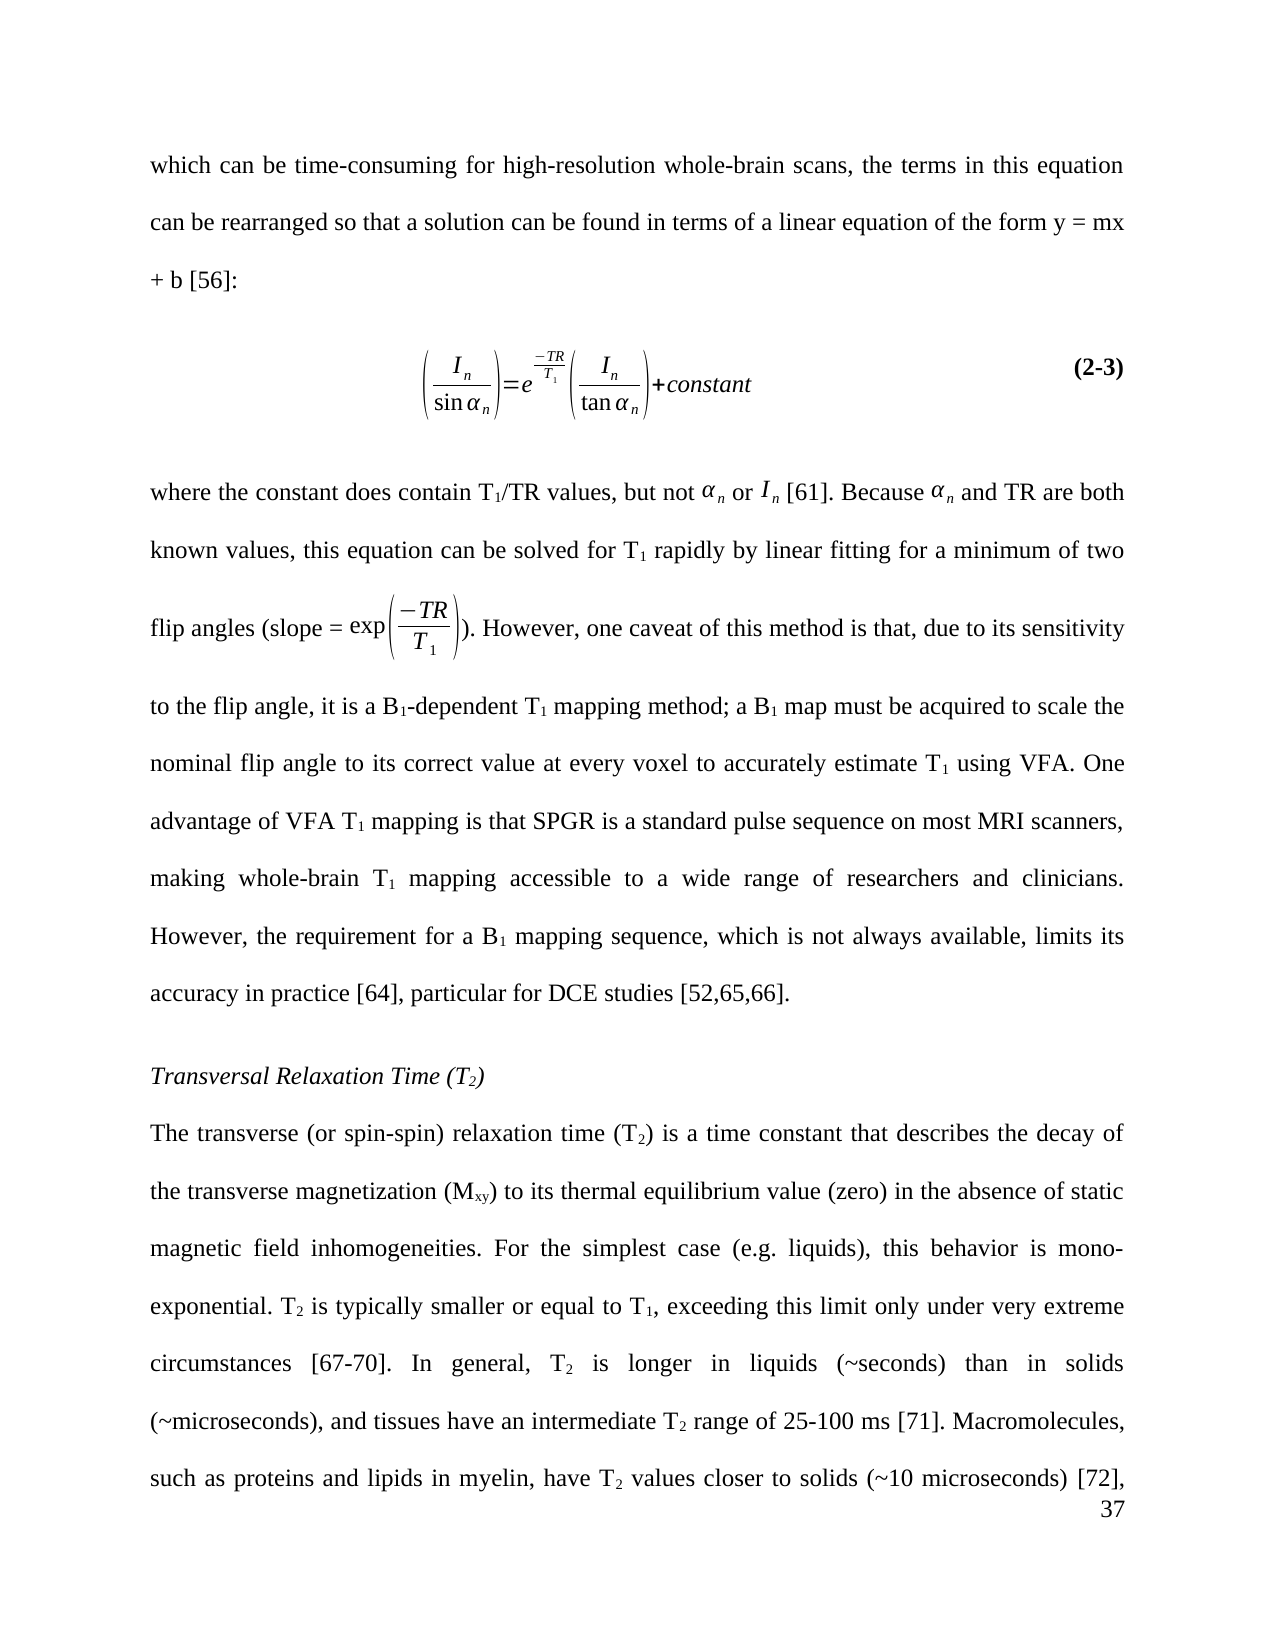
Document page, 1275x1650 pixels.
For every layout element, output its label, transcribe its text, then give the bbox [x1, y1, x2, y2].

text Transversal Relaxation Time (T2) [150, 1061, 1125, 1090]
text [150, 150, 1125, 294]
table_header [150, 348, 1025, 476]
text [150, 1118, 1125, 1492]
text where the constant does contain T1/TR values, but not or [61]. Because and TR are both known values, this equation can be solved for T1 rapidly by linear fitting for a minimum of two flip angles (slope = ). However, one caveat of this method is that, due to its sensitivity to the flip angle, it is a B1-dependent T1 mapping method; a B1 map must be acquired to scale the nominal flip angle to its correct value at every voxel to accurately estimate T1 using VFA. One advantage of VFA T1 mapping is that SPGR is a standard pulse sequence on most MRI scanners, making whole-brain T1 mapping accessible to a wide range of researchers and clinicians. However, the requirement for a B1 mapping sequence, which is not always available, limits its accuracy in practice [64], particular for DCE studies [52,65,66]. [150, 476, 1125, 1007]
table_header (2-3) [1025, 348, 1135, 476]
